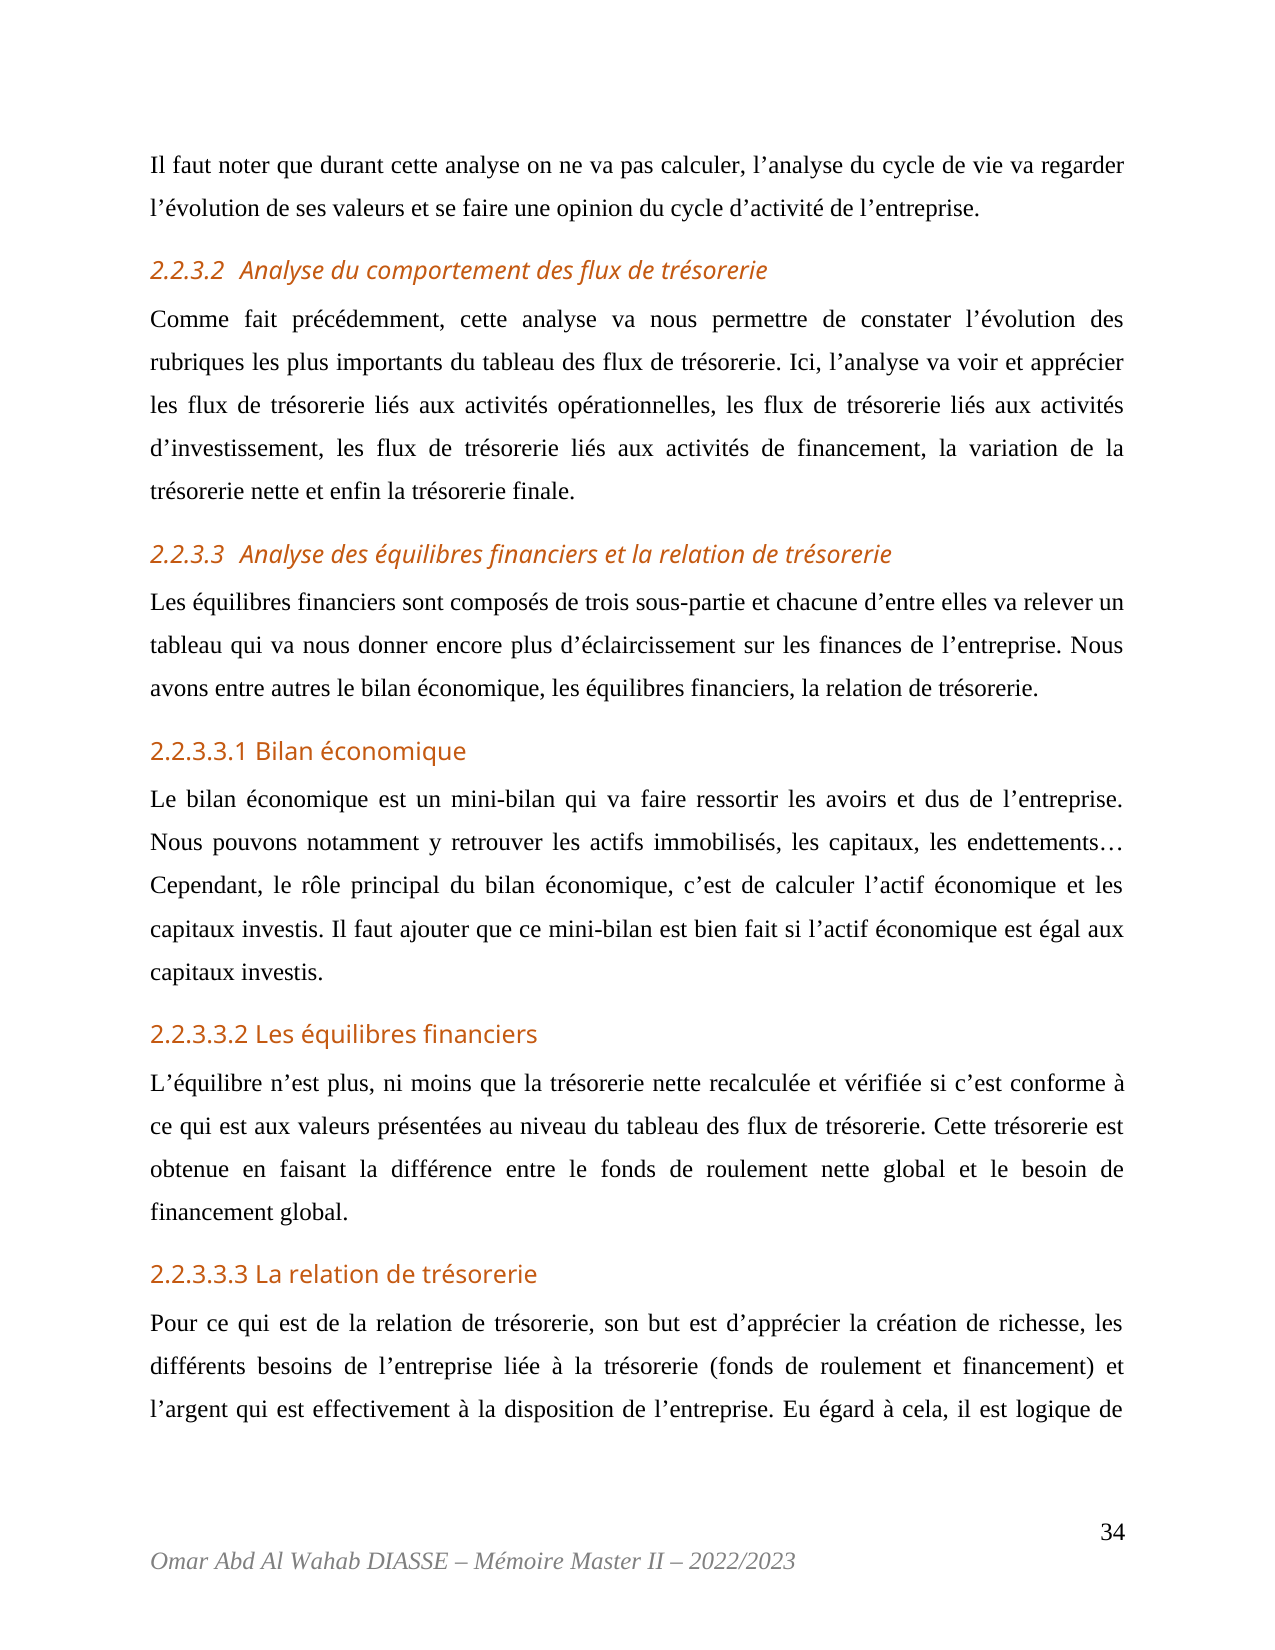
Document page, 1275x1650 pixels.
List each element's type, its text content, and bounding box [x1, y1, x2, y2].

subtitle Bilan économique [150, 733, 1125, 767]
text Comme fait précédemment, cette analyse va nous permettre de constater l’évolution des rubriques les plus importants du tableau des flux de trésorerie. Ici, l’analyse va voir et apprécier les flux de trésorerie liés aux activités opérationnelles, les flux de trésorerie liés aux activités d’investissement, les flux de trésorerie liés aux activités de financement, la variation de la trésorerie nette et enfin la trésorerie finale. [150, 304, 1125, 505]
text Le bilan économique est un mini-bilan qui va faire ressortir les avoirs et dus de l’entreprise. Nous pouvons notamment y retrouver les actifs immobilisés, les capitaux, les endettements… Cependant, le rôle principal du bilan économique, c’est de calculer l’actif économique et les capitaux investis. Il faut ajouter que ce mini-bilan est bien fait si l’actif économique est égal aux capitaux investis. [150, 784, 1125, 986]
subtitle Analyse des équilibres financiers et la relation de trésorerie [150, 536, 1125, 570]
subtitle Les équilibres financiers [150, 1017, 1125, 1051]
text L’équilibre n’est plus, ni moins que la trésorerie nette recalculée et vérifiée si c’est conforme à ce qui est aux valeurs présentées au niveau du tableau des flux de trésorerie. Cette trésorerie est obtenue en faisant la différence entre le fonds de roulement nette global et le besoin de financement global. [150, 1068, 1125, 1226]
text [150, 1308, 1125, 1423]
subtitle Analyse du comportement des flux de trésorerie [150, 253, 1125, 287]
subtitle La relation de trésorerie [150, 1257, 1125, 1291]
text Il faut noter que durant cette analyse on ne va pas calculer, l’analyse du cycle de vie va regarder l’évolution de ses valeurs et se faire une opinion du cycle d’activité de l’entreprise. [150, 150, 1125, 222]
text Les équilibres financiers sont composés de trois sous-partie et chacune d’entre elles va relever un tableau qui va nous donner encore plus d’éclaircissement sur les finances de l’entreprise. Nous avons entre autres le bilan économique, les équilibres financiers, la relation de trésorerie. [150, 587, 1125, 702]
